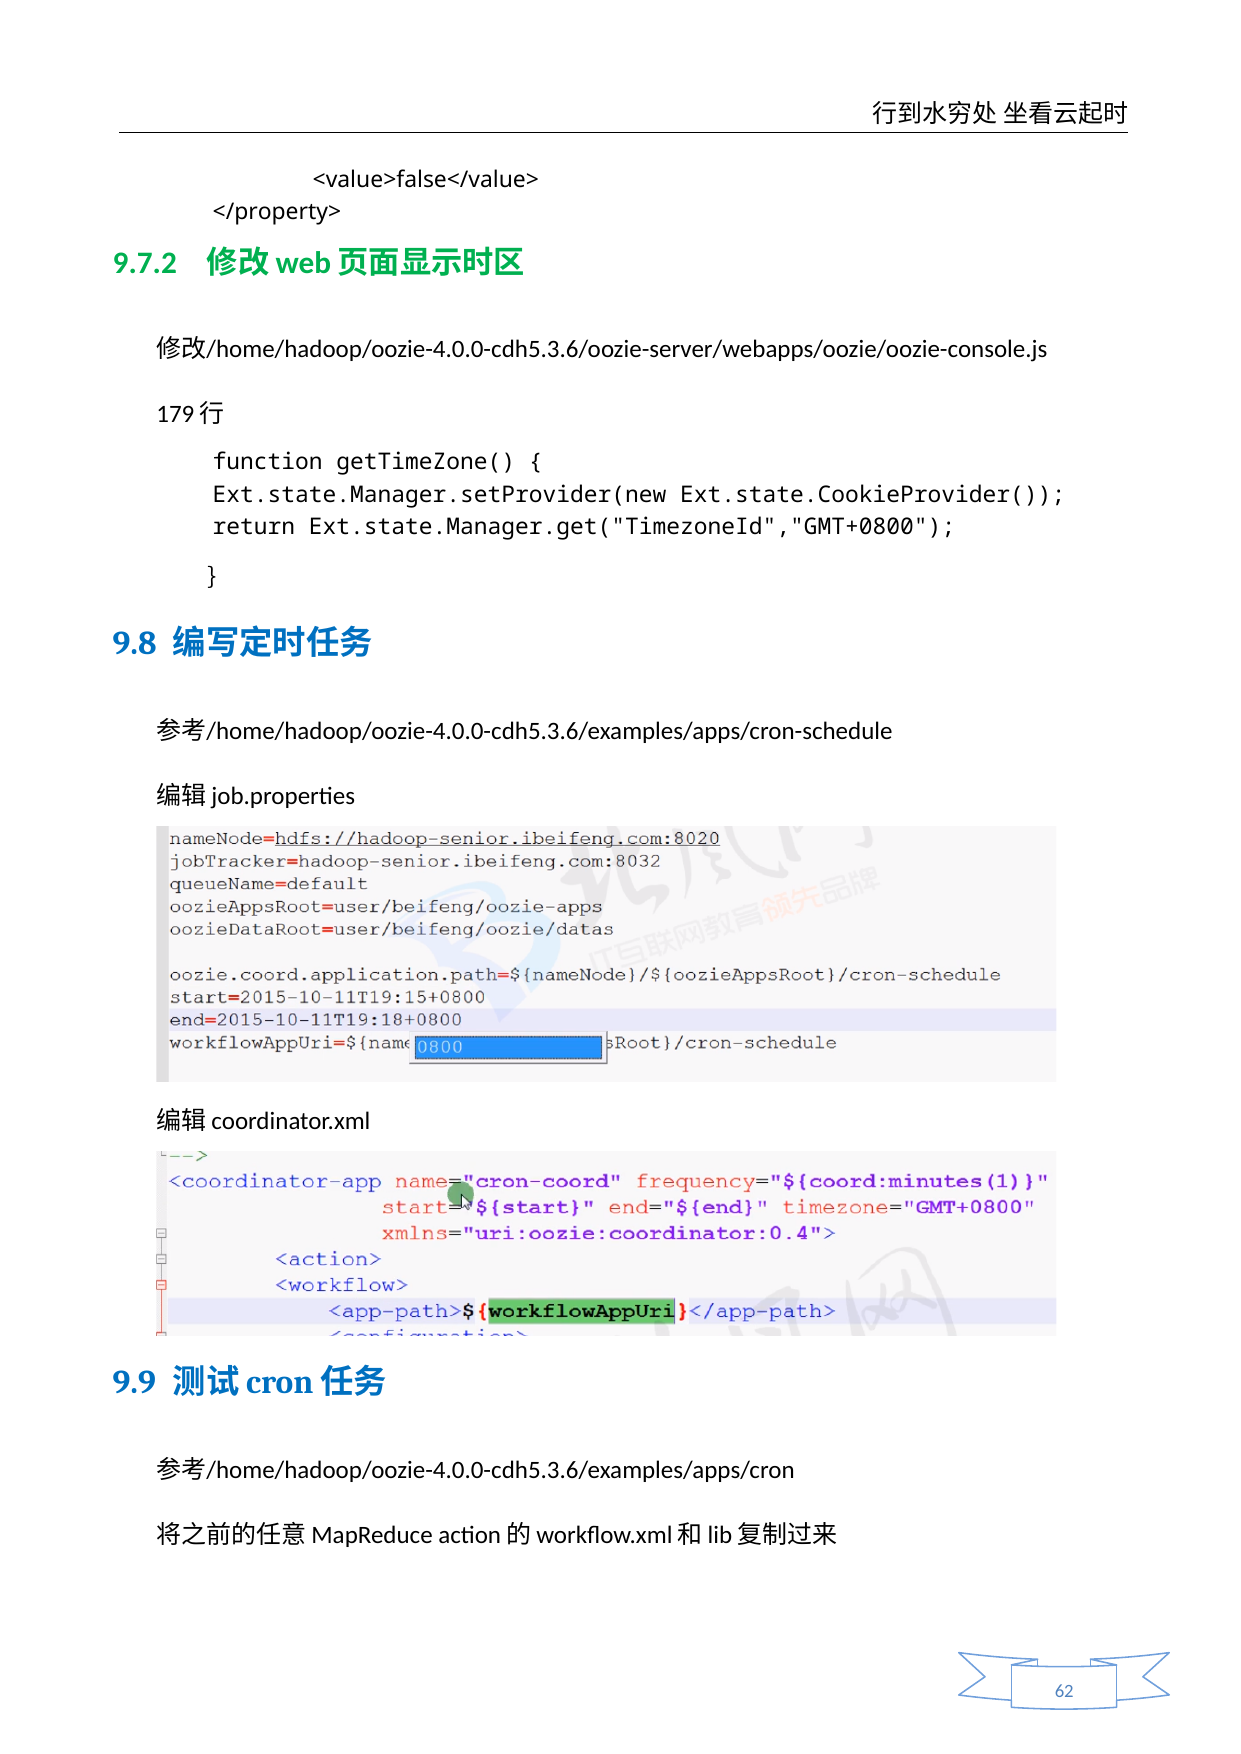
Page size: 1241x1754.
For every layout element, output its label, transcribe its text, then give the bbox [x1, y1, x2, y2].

subtitle 修改web页面显示时区 [112, 227, 1128, 292]
text Ext.state.Manager.setProvider(new Ext.state.CookieProvider()); [112, 477, 1128, 509]
text 编辑job.properties [156, 761, 1128, 826]
text 参考/home/hadoop/oozie-4.0.0-cdh5.3.6/examples/apps/cron-schedule [156, 696, 1128, 761]
text 编辑coordinator.xml [156, 1086, 1128, 1151]
text 修改/home/hadoop/oozie-4.0.0-cdh5.3.6/oozie-server/webapps/oozie/oozie-console.js [156, 314, 1128, 379]
text function getTimeZone() { [112, 444, 1128, 477]
text 参考/home/hadoop/oozie-4.0.0-cdh5.3.6/examples/apps/cron [156, 1435, 1128, 1500]
subtitle 编写定时任务 [112, 607, 1128, 672]
picture [156, 1151, 1057, 1336]
text 将之前的任意MapReduce action的workflow.xml和lib复制过来 [119, 1500, 1128, 1565]
text <value>false</value> [112, 162, 1128, 194]
picture [156, 826, 1057, 1082]
text } [206, 542, 1128, 607]
subtitle 测试cron任务 [112, 1346, 1128, 1411]
text return Ext.state.Manager.get("TimezoneId","GMT+0800"); [112, 509, 1128, 542]
text </property> [112, 194, 1128, 227]
text 179行 [156, 379, 1128, 444]
